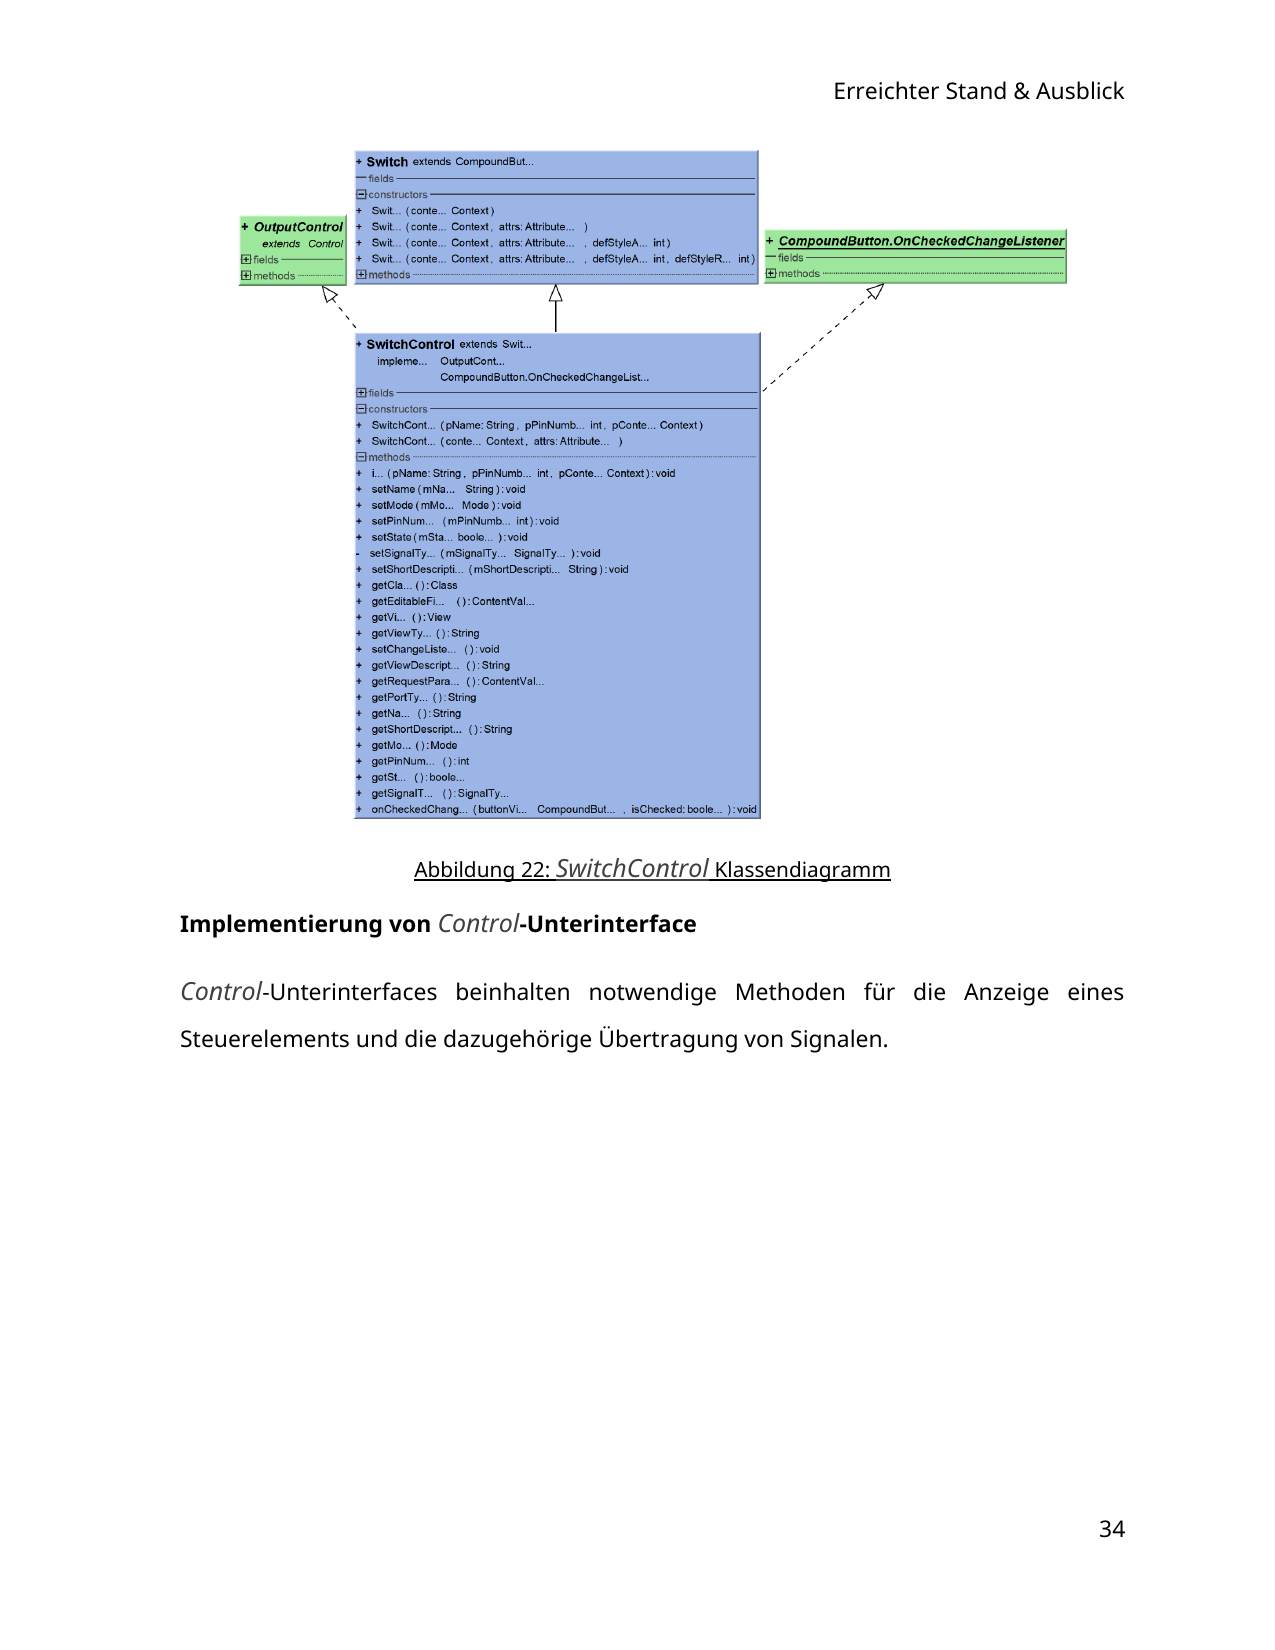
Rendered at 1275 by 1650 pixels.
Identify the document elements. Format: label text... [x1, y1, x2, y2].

text Implementierung von Control-Unterinterface [180, 905, 1125, 939]
text Abbildung 22: SwitchControl Klassendiagramm [180, 851, 1125, 884]
text Control-Unterinterfaces beinhalten notwendige Methoden für die Anzeige eines Steuerelements und die dazugehörige Übertragung von Signalen. [180, 973, 1125, 1054]
picture [238, 150, 1067, 819]
